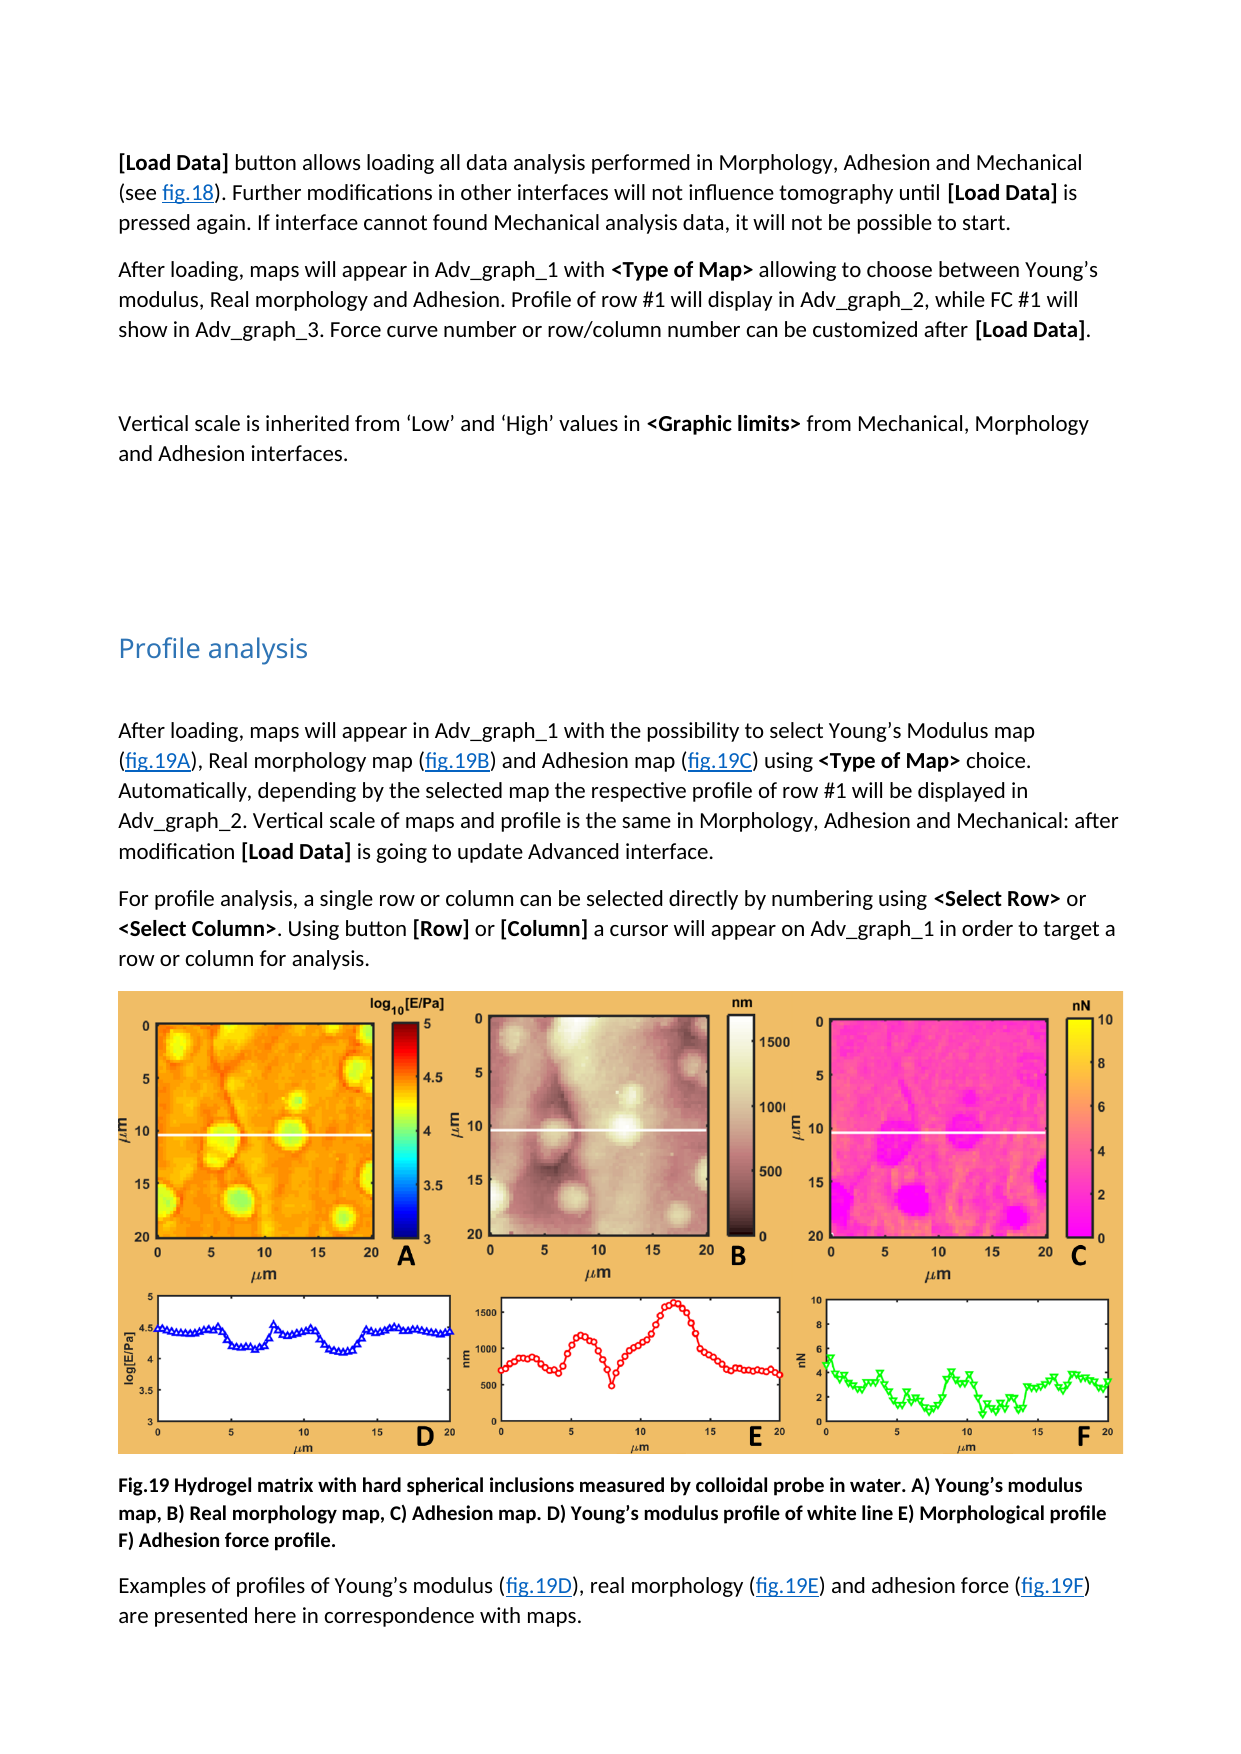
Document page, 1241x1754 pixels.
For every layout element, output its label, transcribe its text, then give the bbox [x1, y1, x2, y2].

text For profile analysis, a single row or column can be selected directly by numbering using <Select Row> or <Select Column>. Using button [Row] or [Column] a cursor will appear on Adv_graph_1 in order to target a row or column for analysis. [118, 884, 1122, 972]
text [Load Data] button allows loading all data analysis performed in Morphology, Adhesion and Mechanical (see fig.18). Further modifications in other interfaces will not influence tomography until [Load Data] is pressed again. If interface cannot found Mechanical analysis data, it will not be possible to start. [118, 148, 1122, 236]
text Examples of profiles of Young’s modulus (fig.19D), real morphology (fig.19E) and adhesion force (fig.19F) are presented here in correspondence with maps. [118, 1571, 1122, 1630]
text Vertical scale is inherited from ‘Low’ and ‘High’ values in <Graphic limits> from Mechanical, Morphology and Adhesion interfaces. [118, 409, 1122, 467]
text After loading, maps will appear in Adv_graph_1 with <Type of Map> allowing to choose between Young’s modulus, Real morphology and Adhesion. Profile of row #1 will display in Adv_graph_2, while FC #1 will show in Adv_graph_3. Force curve number or row/column number can be customized after [Load Data]. [118, 255, 1122, 343]
picture [118, 991, 1124, 1454]
subtitle Profile analysis [118, 629, 1122, 666]
text After loading, maps will appear in Adv_graph_1 with the possibility to select Young’s Modulus map (fig.19A), Real morphology map (fig.19B) and Adhesion map (fig.19C) using <Type of Map> choice. Automatically, depending by the selected map the respective profile of row #1 will be displayed in Adv_graph_2. Vertical scale of maps and profile is the same in Morphology, Adhesion and Mechanical: after modification [Load Data] is going to update Advanced interface. [118, 716, 1122, 865]
text Fig.19 Hydrogel matrix with hard spherical inclusions measured by colloidal probe in water. A) Young’s modulus map, B) Real morphology map, C) Adhesion map. D) Young’s modulus profile of white line E) Morphological profile F) Adhesion force profile. [118, 1473, 1122, 1553]
